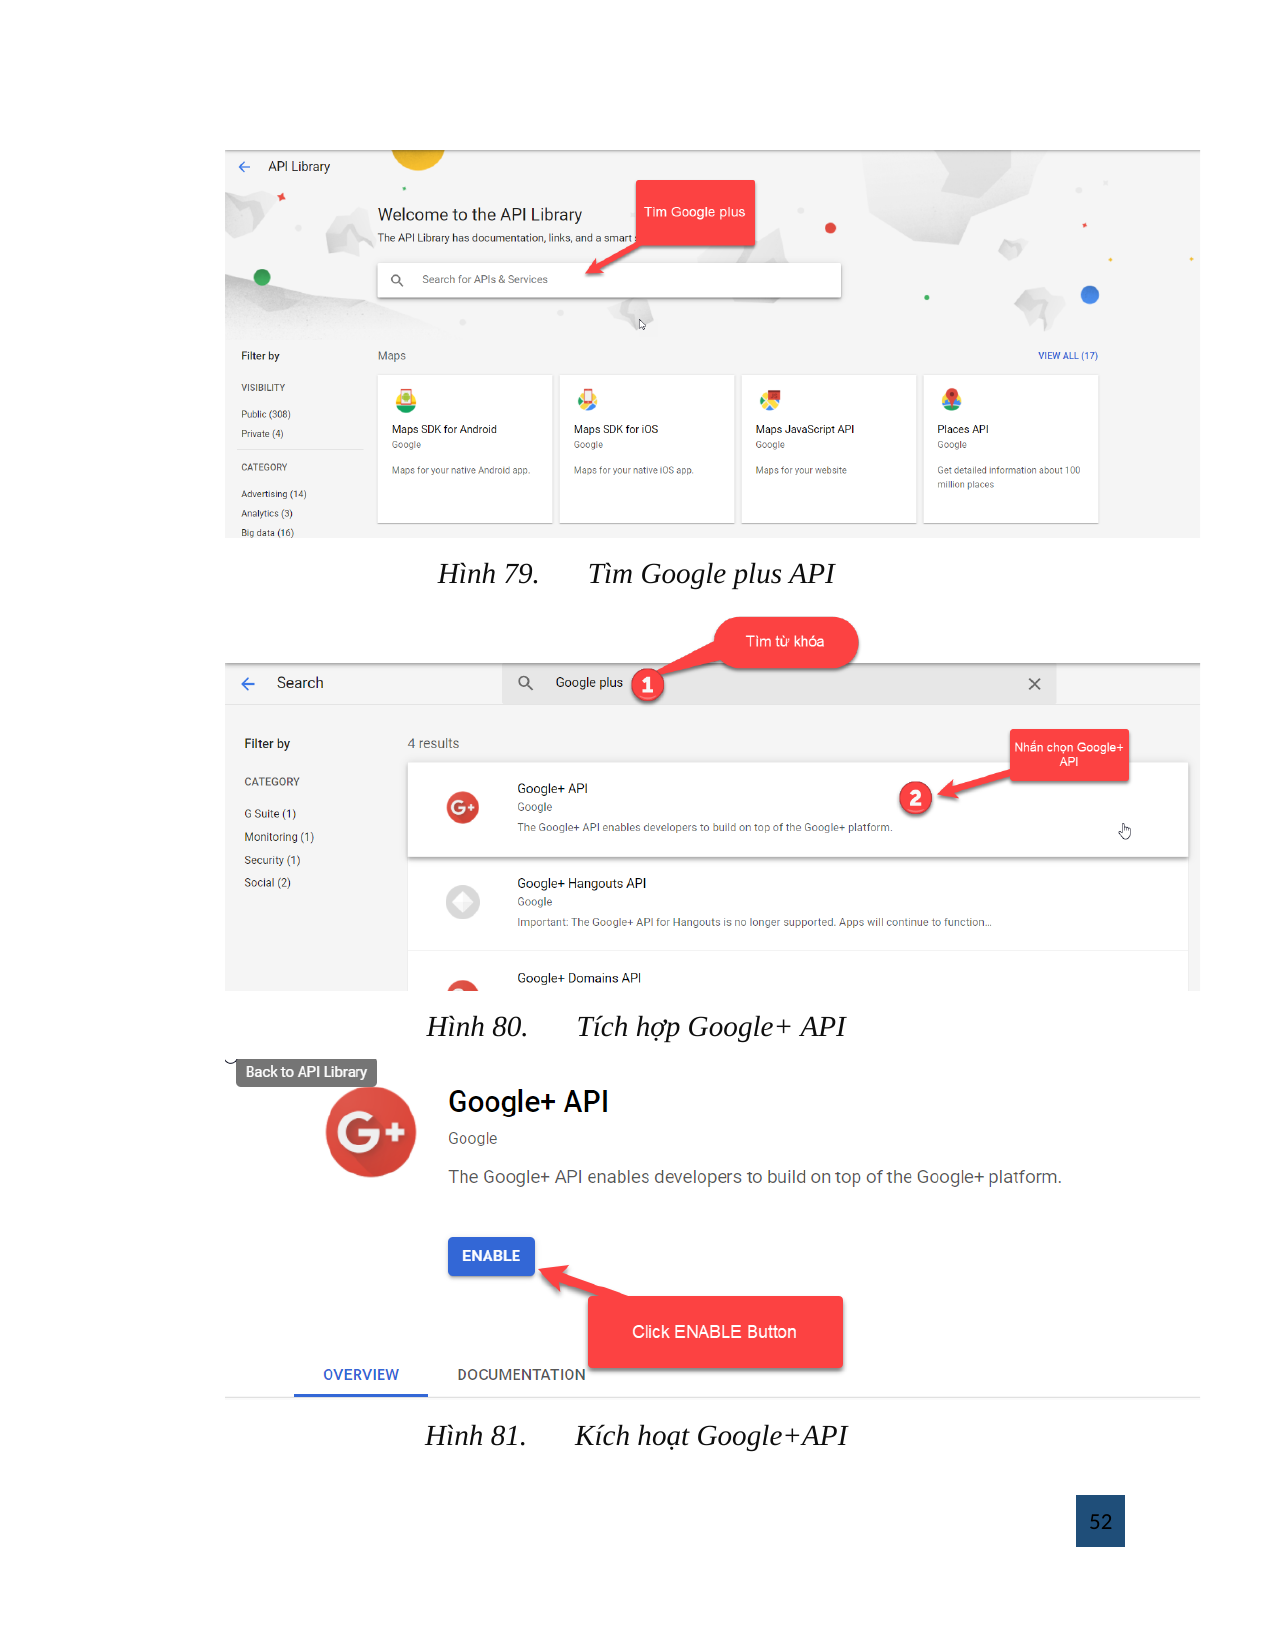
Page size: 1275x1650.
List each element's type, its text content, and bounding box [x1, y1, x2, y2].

text Tìm Google plus API [150, 557, 1125, 590]
picture [225, 150, 1200, 538]
text Kích hoạt Google+API [150, 1418, 1125, 1452]
picture [225, 607, 1200, 991]
text Tích hợp Google+ API [150, 1009, 1125, 1043]
picture [225, 1059, 1200, 1400]
